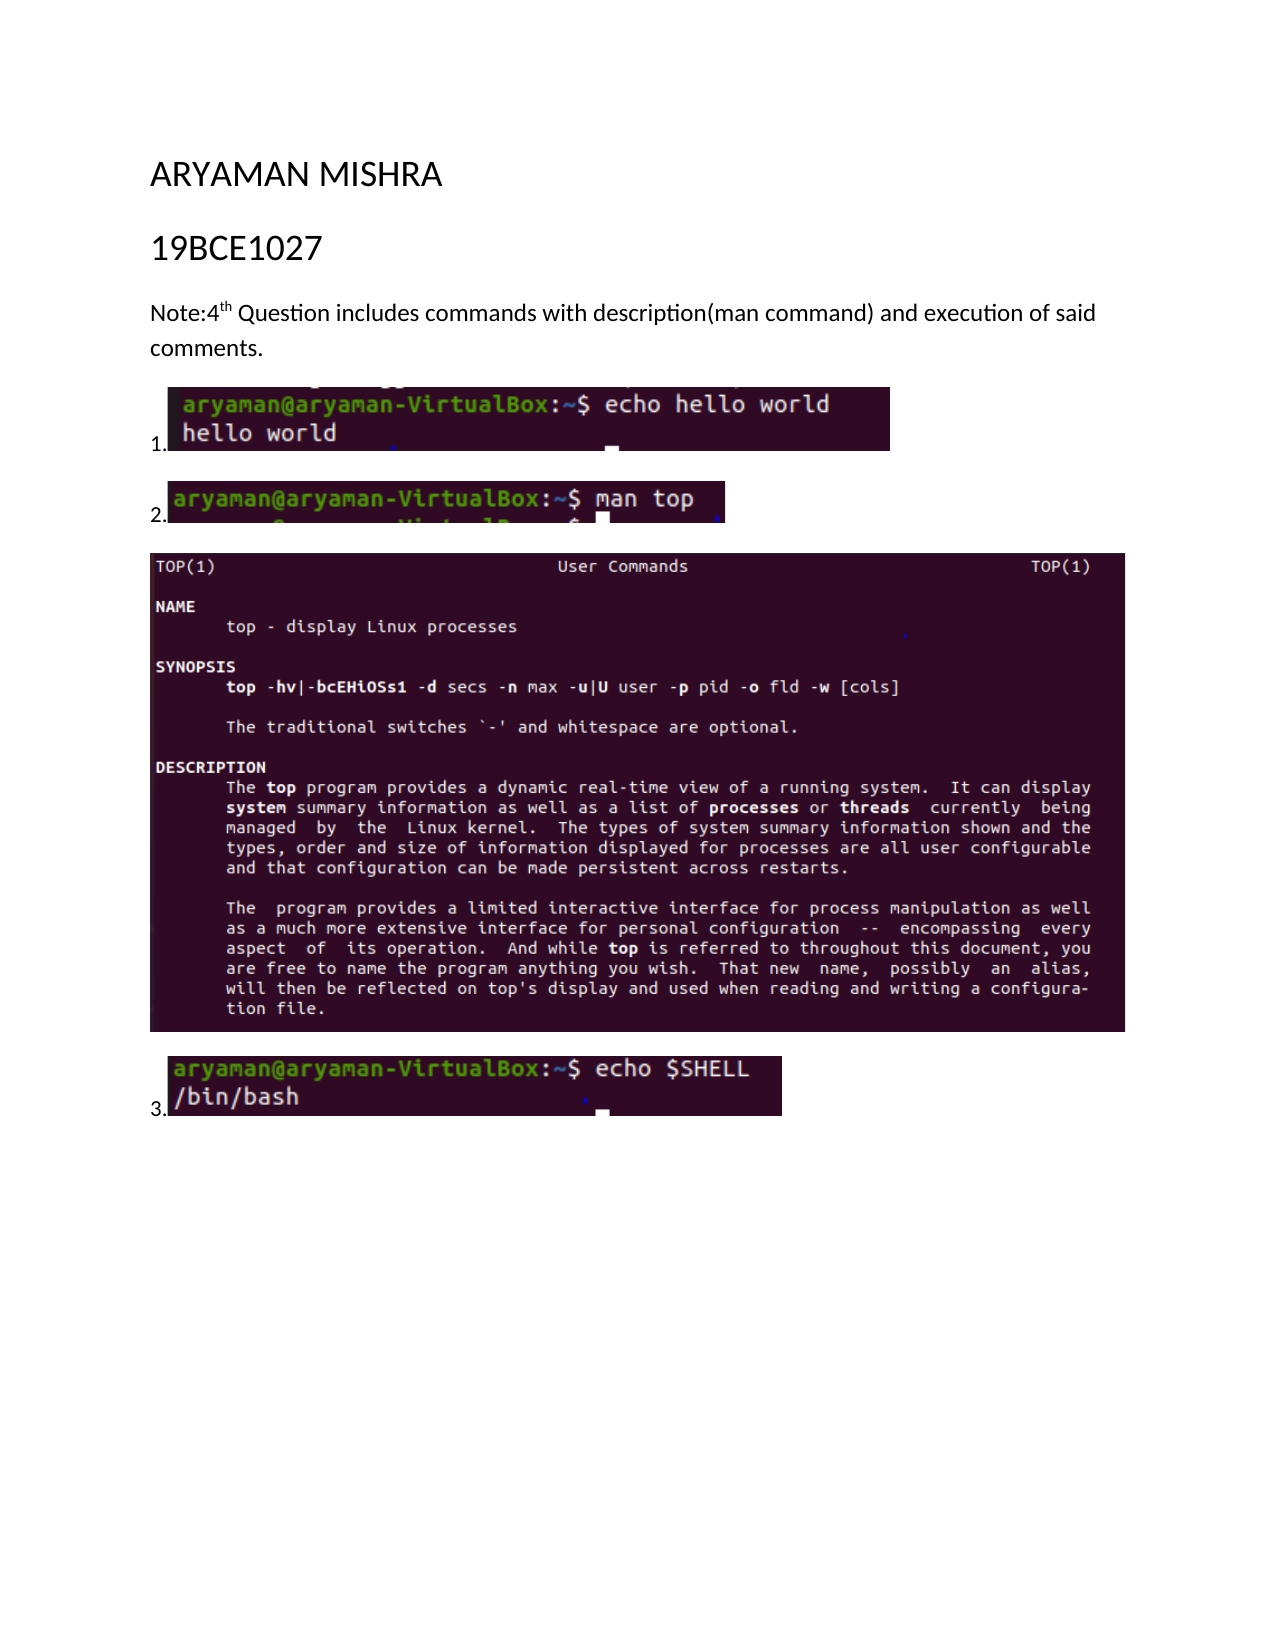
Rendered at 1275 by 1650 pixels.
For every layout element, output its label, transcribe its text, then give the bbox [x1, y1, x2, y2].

text 19BCE1027 [150, 223, 1125, 269]
text ARYAMAN MISHRA [150, 150, 1125, 196]
picture [167, 481, 726, 523]
picture [150, 553, 1125, 1032]
text Note:4th Question includes commands with description(man command) and execution of said comments. [150, 297, 1125, 363]
picture [167, 1056, 782, 1116]
picture [167, 387, 890, 451]
